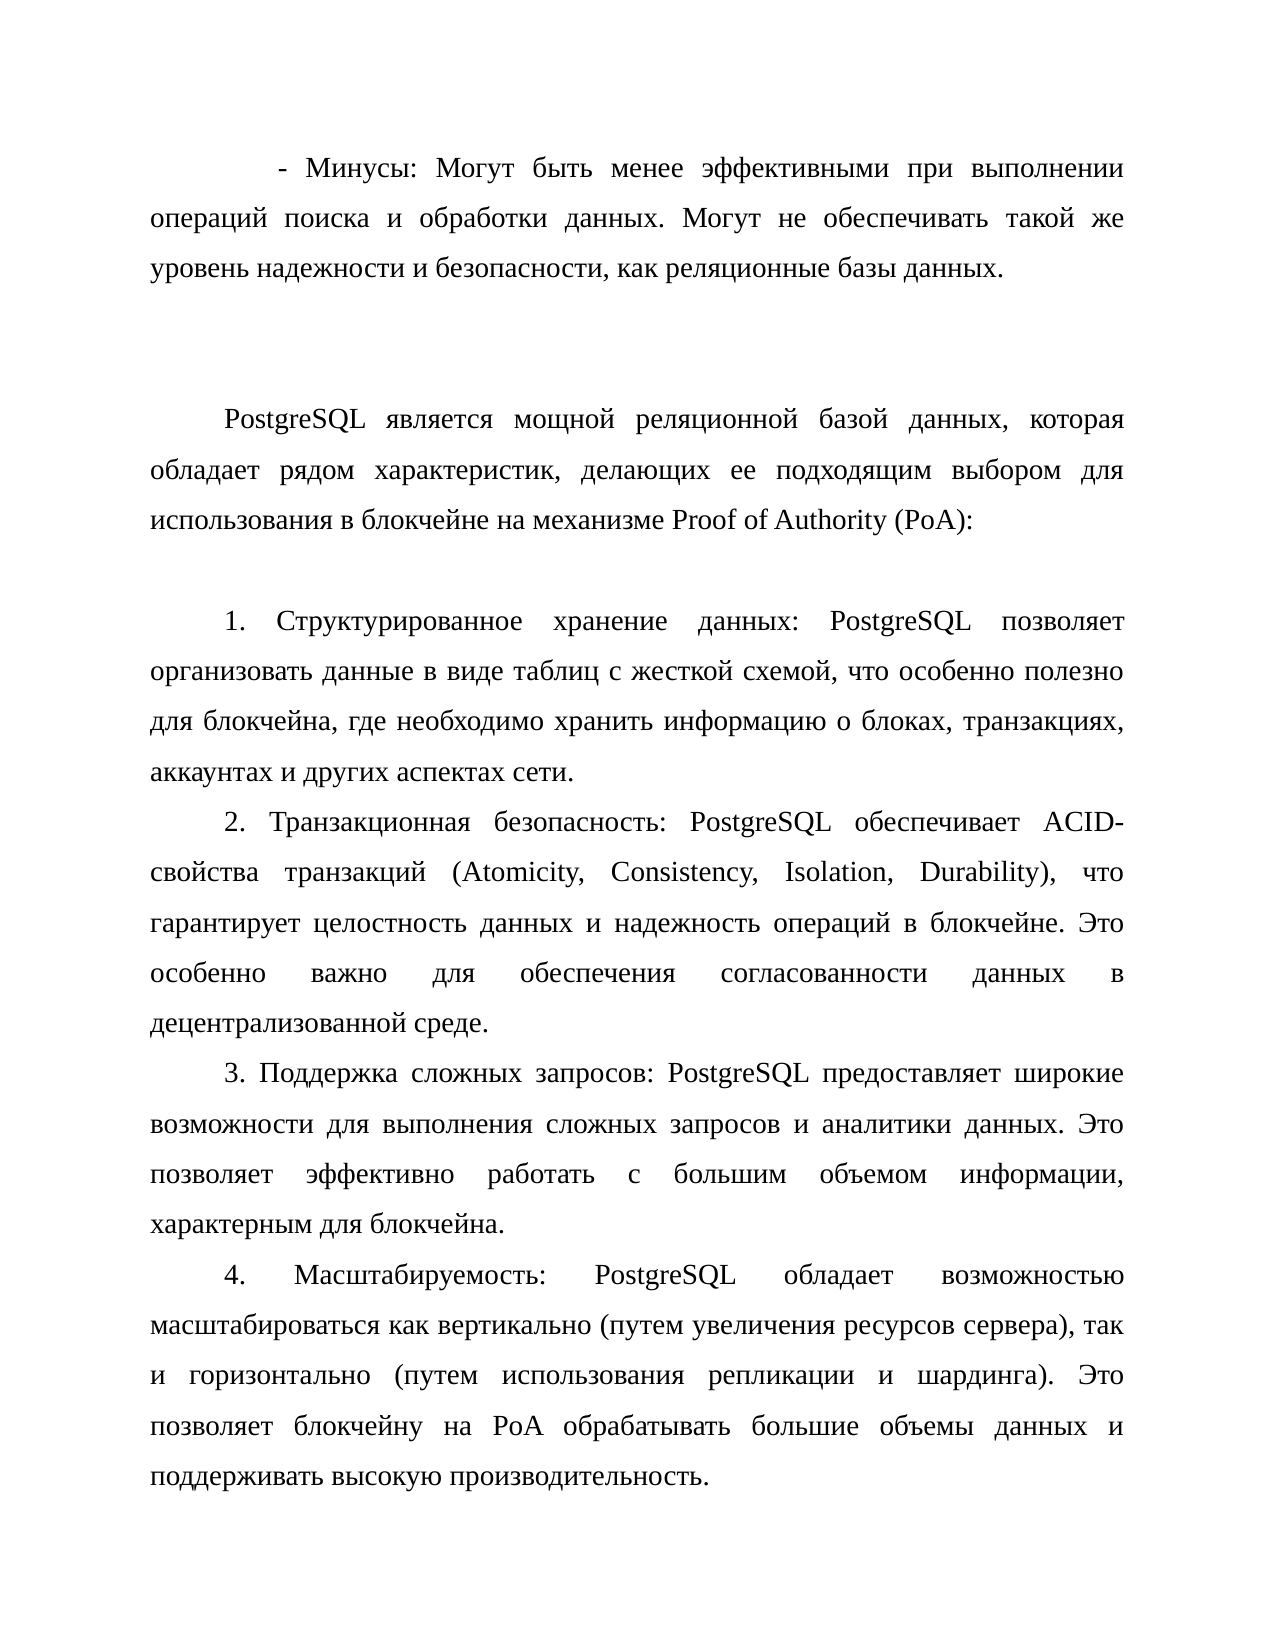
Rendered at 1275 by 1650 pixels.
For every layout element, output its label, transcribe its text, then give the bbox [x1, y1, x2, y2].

text PostgreSQL является мощной реляционной базой данных, которая обладает рядом характеристик, делающих ее подходящим выбором для использования в блокчейне на механизме Proof of Authority (PoA): [150, 402, 1125, 536]
text - Минусы: Могут быть менее эффективными при выполнении операций поиска и обработки данных. Могут не обеспечивать такой же уровень надежности и безопасности, как реляционные базы данных. [150, 150, 1125, 284]
text 3. Поддержка сложных запросов: PostgreSQL предоставляет широкие возможности для выполнения сложных запросов и аналитики данных. Это позволяет эффективно работать с большим объемом информации, характерным для блокчейна. [150, 1056, 1125, 1240]
text 1. Структурированное хранение данных: PostgreSQL позволяет организовать данные в виде таблиц с жесткой схемой, что особенно полезно для блокчейна, где необходимо хранить информацию о блоках, транзакциях, аккаунтах и других аспектах сети. [150, 603, 1125, 787]
text 2. Транзакционная безопасность: PostgreSQL обеспечивает ACID-свойства транзакций (Atomicity, Consistency, Isolation, Durability), что гарантирует целостность данных и надежность операций в блокчейне. Это особенно важно для обеспечения согласованности данных в децентрализованной среде. [150, 804, 1125, 1039]
text 4. Масштабируемость: PostgreSQL обладает возможностью масштабироваться как вертикально (путем увеличения ресурсов сервера), так и горизонтально (путем использования репликации и шардинга). Это позволяет блокчейну на PoA обрабатывать большие объемы данных и поддерживать высокую производительность. [150, 1257, 1125, 1492]
